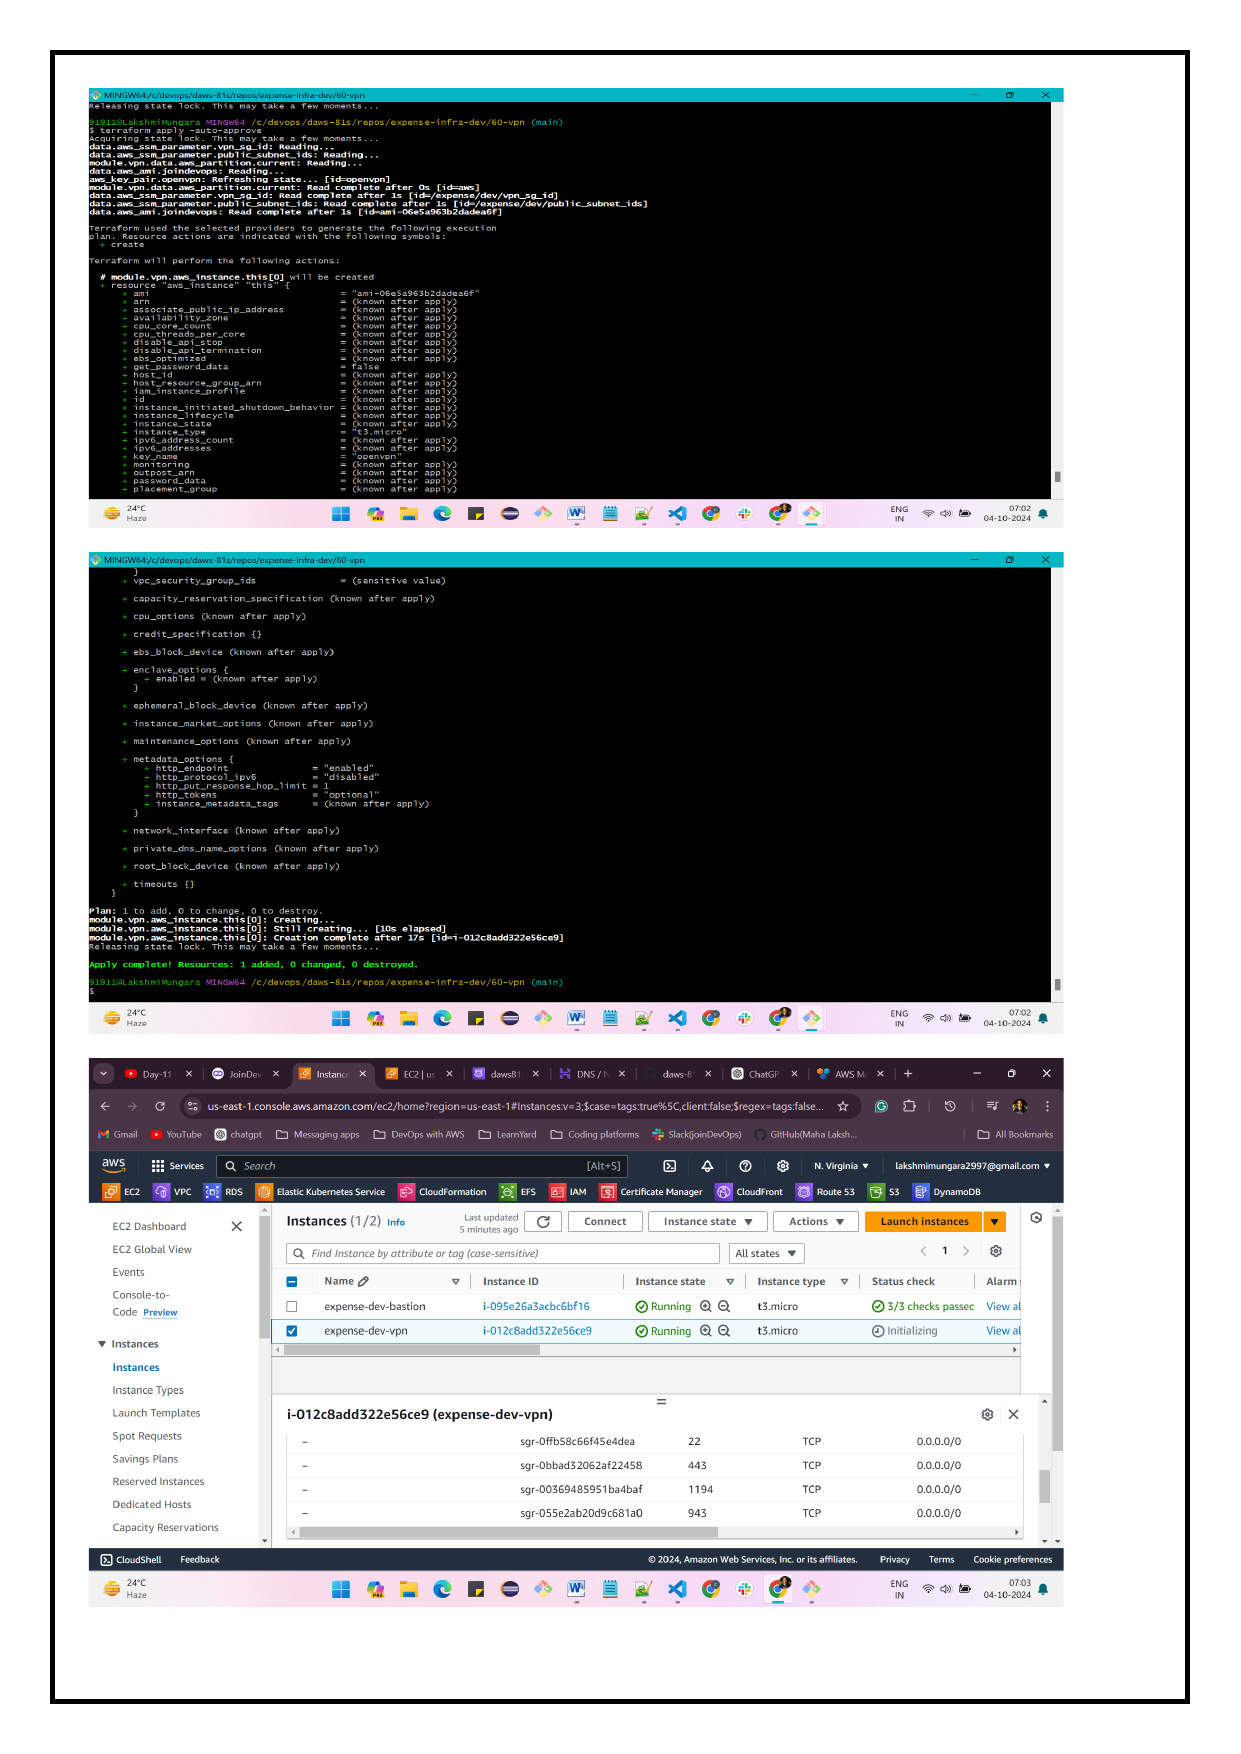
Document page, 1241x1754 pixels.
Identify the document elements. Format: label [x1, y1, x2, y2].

picture [88, 1058, 1064, 1607]
picture [88, 88, 1064, 528]
picture [88, 552, 1064, 1034]
